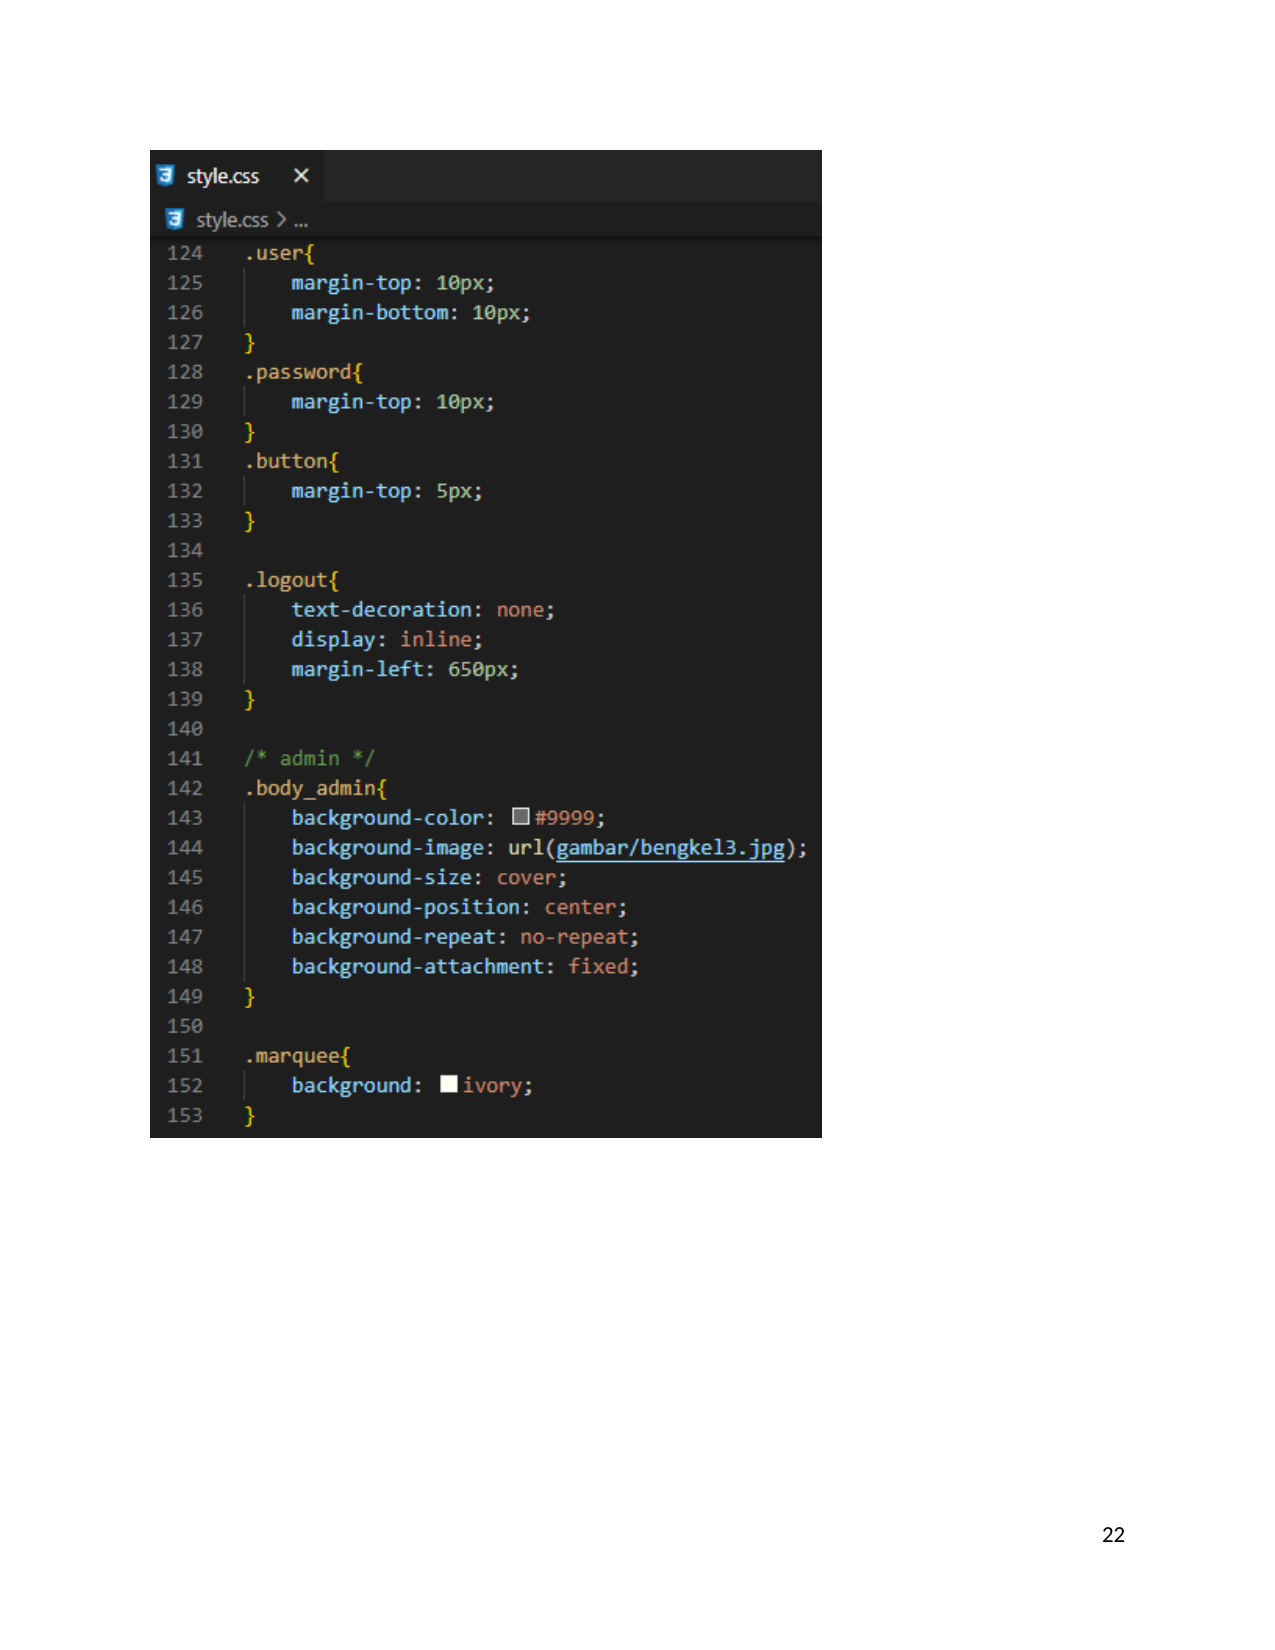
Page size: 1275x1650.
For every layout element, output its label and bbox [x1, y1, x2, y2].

picture [150, 150, 822, 1138]
